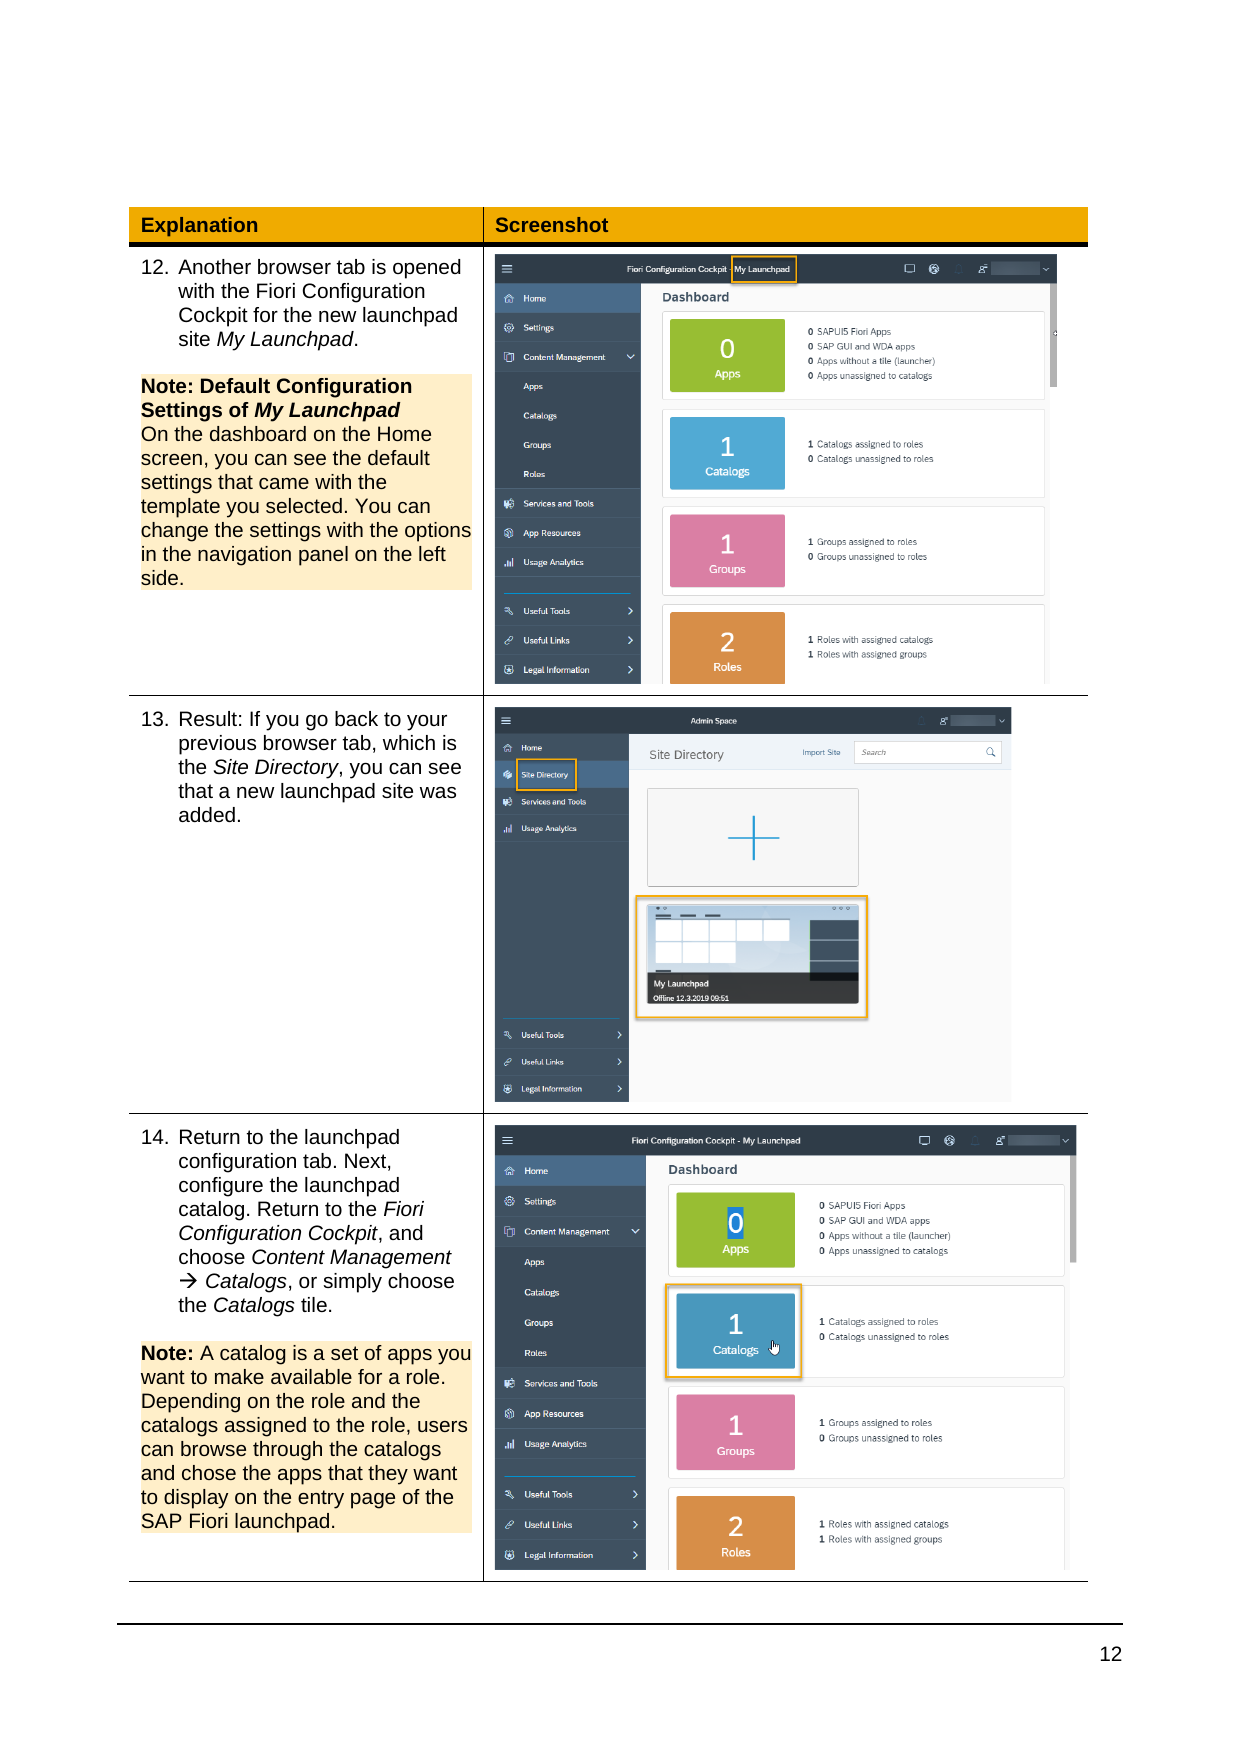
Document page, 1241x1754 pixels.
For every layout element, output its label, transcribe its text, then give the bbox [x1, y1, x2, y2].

table_header Screenshot [484, 207, 1088, 242]
table_cell Another browser tab is opened with the Fiori Configuration Cockpit for the new launchpad site My Launchpad. Note: Default Configuration Settings of My Launchpad On the dashboard on the Home screen, you can see the default settings that came with the template you selected. You can change the settings with the options in the navigation panel on the left side. [129, 247, 483, 695]
picture [494, 1125, 1077, 1570]
picture [494, 707, 1012, 1102]
table_cell Return to the launchpad configuration tab. Next, configure the launchpad catalog. Return to the Fiori Configuration Cockpit, and choose Content Management Catalogs, or simply choose the Catalogs tile. Note: A catalog is a set of apps you want to make available for a role. Depending on the role and the catalogs assigned to the role, users can browse through the catalogs and chose the apps that they want to display on the entry page of the SAP Fiori launchpad. [129, 1114, 483, 1581]
table_header Explanation [129, 207, 483, 242]
picture [494, 254, 1057, 684]
table_cell [484, 696, 1088, 1113]
table_cell [484, 247, 1088, 695]
table_cell Result: If you go back to your previous browser tab, which is the Site Directory, you can see that a new launchpad site was added. [129, 696, 483, 1113]
table_cell [484, 1114, 1088, 1581]
